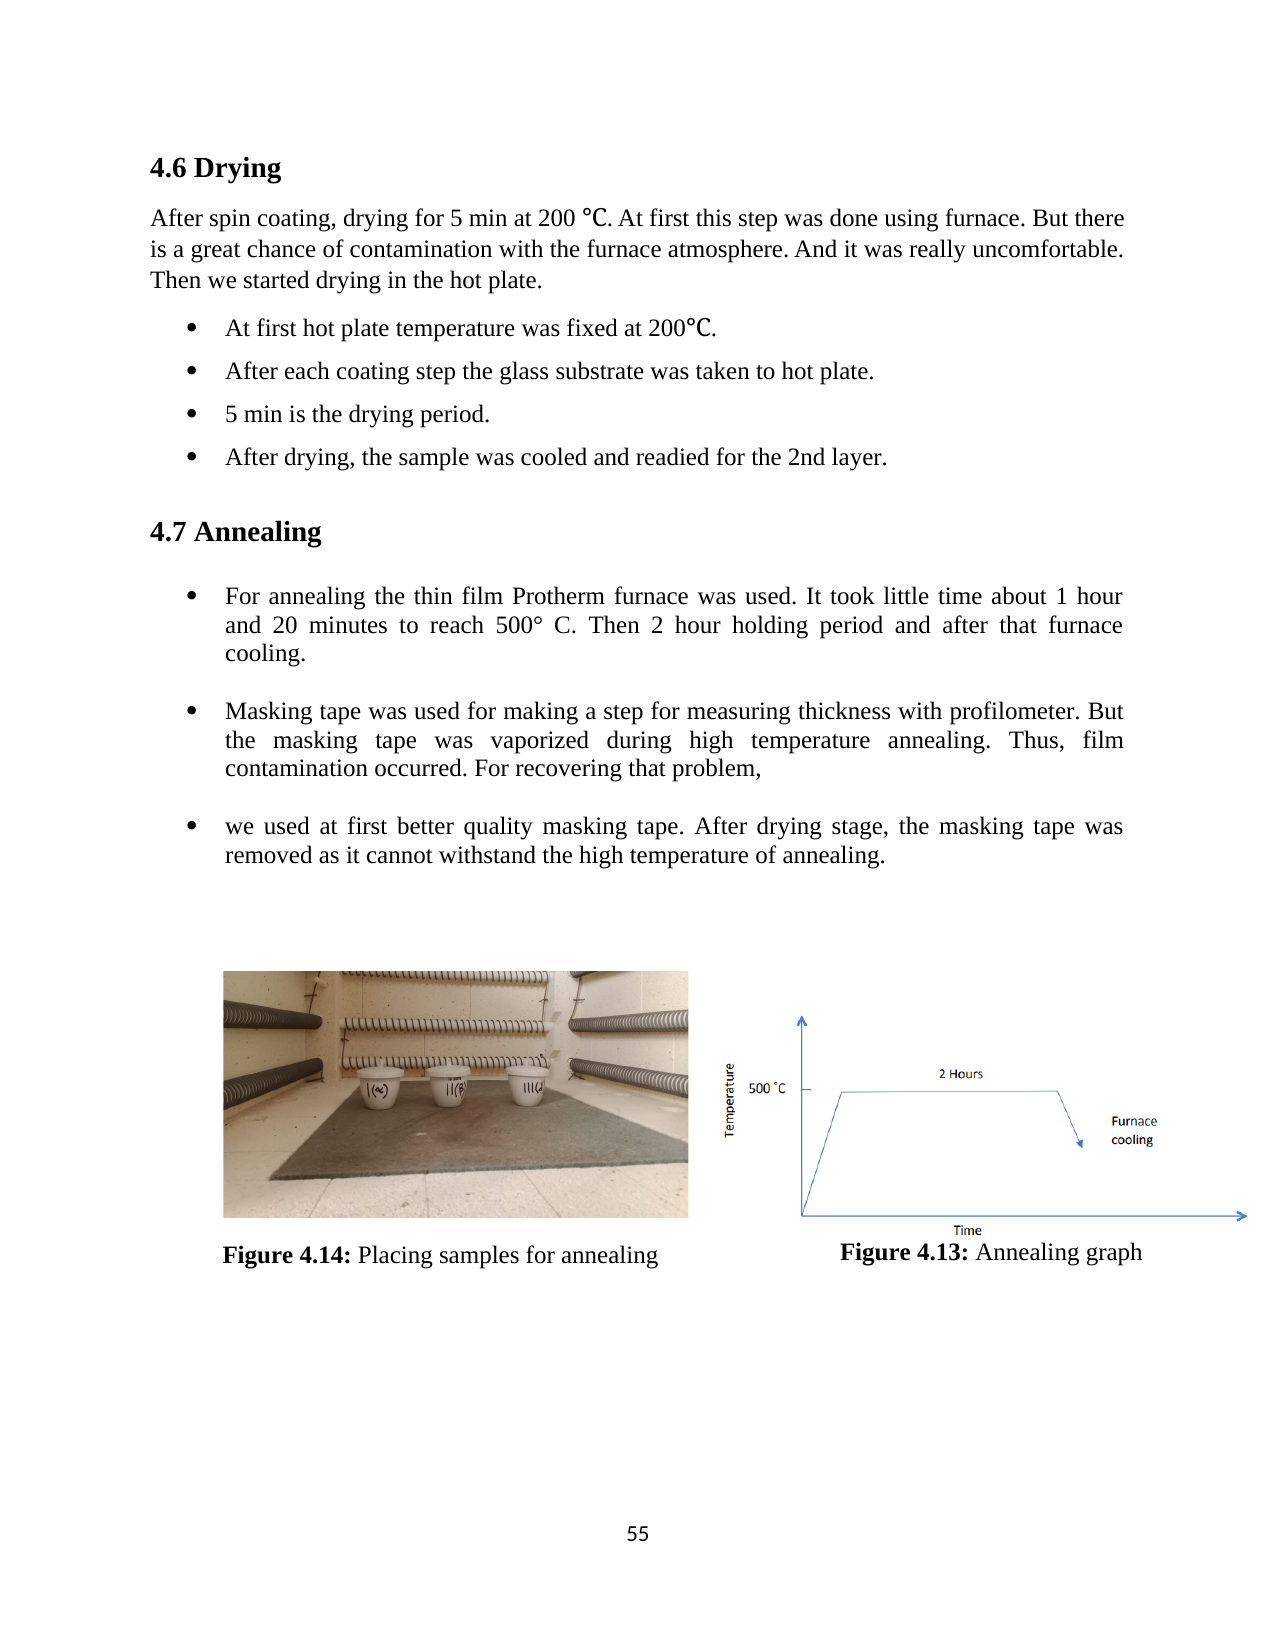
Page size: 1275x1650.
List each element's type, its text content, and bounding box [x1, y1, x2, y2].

text 4.7 Annealing [150, 514, 1125, 547]
list Masking tape was used for making a step for measuring thickness with profilometer. But the masking tape was vaporized during high temperature annealing. Thus, film contamination occurred. For recovering that problem, [187, 696, 1125, 782]
list we used at first better quality masking tape. After drying stage, the masking tape was removed as it cannot withstand the high temperature of annealing. [187, 811, 1125, 868]
list At first hot plate temperature was fixed at 200℃. [187, 313, 1125, 341]
text 4.6 Drying [150, 150, 1125, 183]
text After spin coating, drying for 5 min at 200 ℃. At first this step was done using furnace. But there is a great chance of contamination with the furnace atmosphere. And it was really uncomfortable. Then we started drying in the hot plate. [150, 203, 1125, 294]
list After each coating step the glass substrate was taken to hot plate. [187, 356, 1125, 384]
list 5 min is the drying period. [187, 399, 1125, 428]
list For annealing the thin film Protherm furnace was used. It took little time about 1 hour and 20 minutes to reach 500° C. Then 2 hour holding period and after that furnace cooling. [187, 581, 1125, 667]
list After drying, the sample was cooled and readied for the 2nd layer. [187, 442, 1125, 471]
picture [223, 971, 689, 1218]
